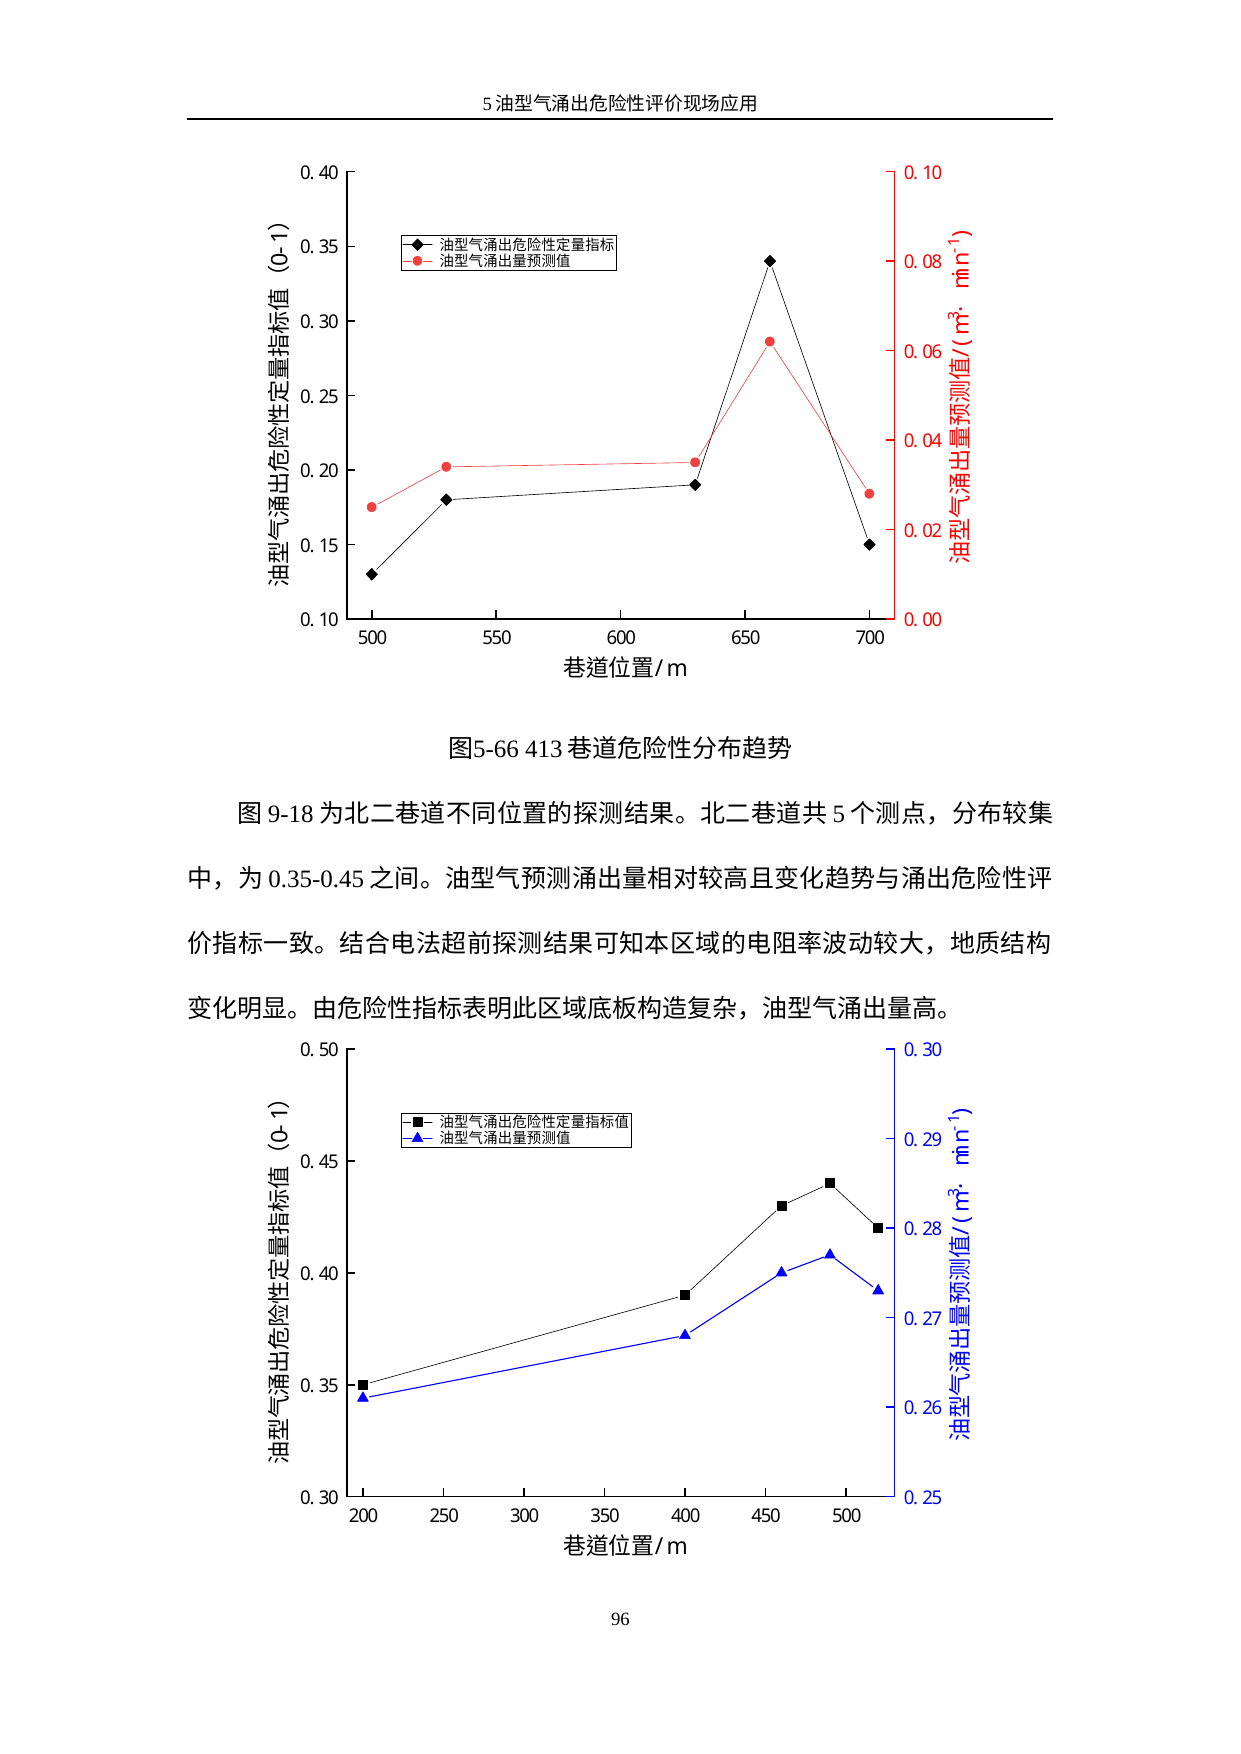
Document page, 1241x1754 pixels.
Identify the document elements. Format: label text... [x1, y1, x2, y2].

text 图9-18为北二巷道不同位置的探测结果。北二巷道共5个测点，分布较集中，为0.35-0.45之间。油型气预测涌出量相对较高且变化趋势与涌出危险性评价指标一致。结合电法超前探测结果可知本区域的电阻率波动较大，地质结构变化明显。由危险性指标表明此区域底板构造复杂，油型气涌出量高。 [187, 779, 1053, 1039]
